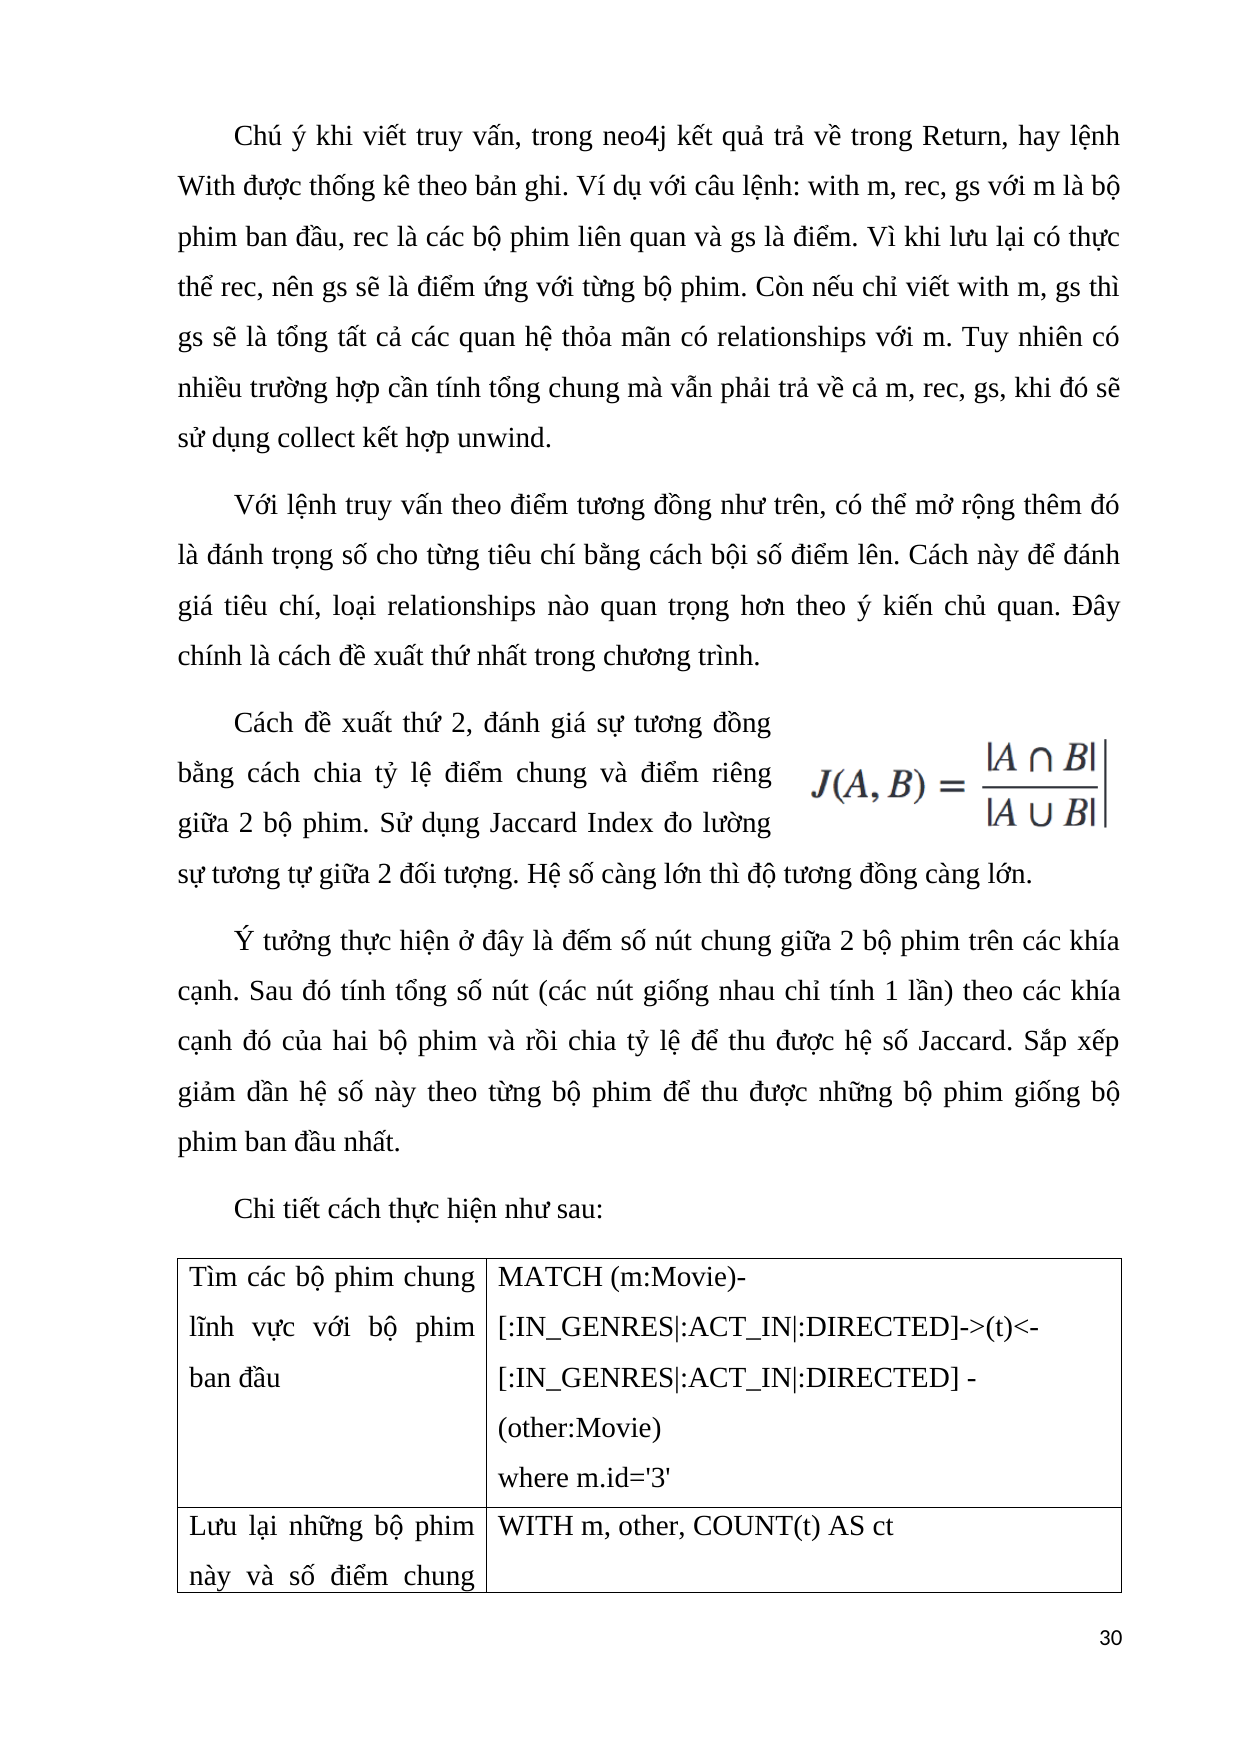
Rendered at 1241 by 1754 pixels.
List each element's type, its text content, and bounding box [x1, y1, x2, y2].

text Ý tưởng thực hiện ở đây là đếm số nút chung giữa 2 bộ phim trên các khía cạnh. Sau đó tính tổng số nút (các nút giống nhau chỉ tính 1 lần) theo các khía cạnh đó của hai bộ phim và rồi chia tỷ lệ để thu được hệ số Jaccard. Sắp xếp giảm dần hệ số này theo từng bộ phim để thu được những bộ phim giống bộ phim ban đầu nhất. [177, 923, 1122, 1158]
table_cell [487, 1508, 1121, 1592]
text Với lệnh truy vấn theo điểm tương đồng như trên, có thể mở rộng thêm đó là đánh trọng số cho từng tiêu chí bằng cách bội số điểm lên. Cách này để đánh giá tiêu chí, loại relationships nào quan trọng hơn theo ý kiến chủ quan. Đây chính là cách đề xuất thứ nhất trong chương trình. [177, 487, 1122, 671]
picture [791, 706, 1123, 852]
table_header MATCH (m:Movie)-[:IN_GENRES|:ACT_IN|:DIRECTED]->(t)<- [:IN_GENRES|:ACT_IN|:DIRECTED] -(other:Movie) where m.id='3' [487, 1259, 1121, 1507]
table_header Tìm các bộ phim chung lĩnh vực với bộ phim ban đầu [178, 1259, 486, 1507]
text Chi tiết cách thực hiện như sau: [177, 1191, 1122, 1224]
text Chú ý khi viết truy vấn, trong neo4j kết quả trả về trong Return, hay lệnh With được thống kê theo bản ghi. Ví dụ với câu lệnh: with m, rec, gs với m là bộ phim ban đầu, rec là các bộ phim liên quan và gs là điểm. Vì khi lưu lại có thực thể rec, nên gs sẽ là điểm ứng với từng bộ phim. Còn nếu chỉ viết with m, gs thì gs sẽ là tổng tất cả các quan hệ thỏa mãn có relationships với m. Tuy nhiên có nhiều trường hợp cần tính tổng chung mà vẫn phải trả về cả m, rec, gs, khi đó sẽ sử dụng collect kết hợp unwind. [177, 118, 1122, 453]
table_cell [178, 1508, 486, 1592]
